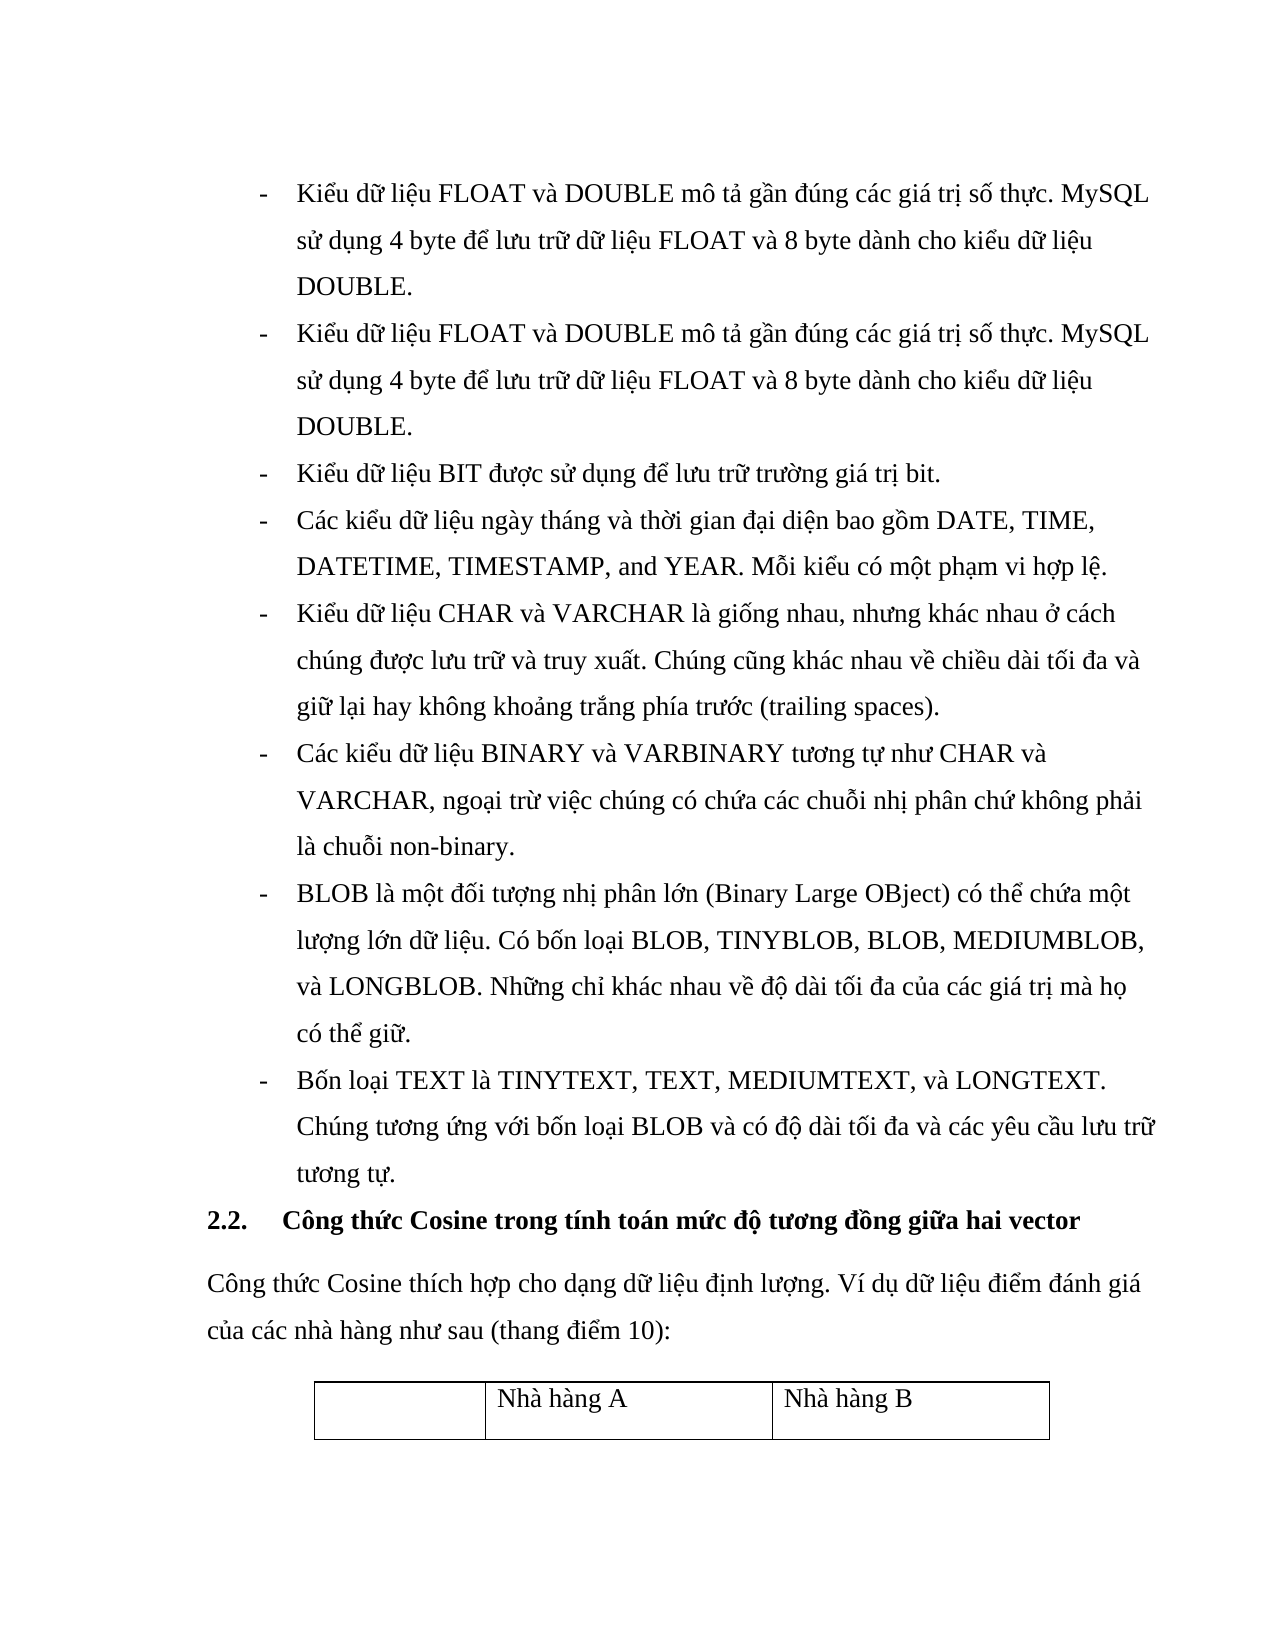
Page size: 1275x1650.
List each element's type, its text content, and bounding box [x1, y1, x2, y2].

list Các kiểu dữ liệu ngày tháng và thời gian đại diện bao gồm DATE, TIME, DATETIME, TIMESTAMP, and YEAR. Mỗi kiểu có một phạm vi hợp lệ. [259, 504, 1157, 582]
table_header Nhà hàng B [773, 1383, 1049, 1439]
text Công thức Cosine thích hợp cho dạng dữ liệu định lượng. Ví dụ dữ liệu điểm đánh giá của các nhà hàng như sau (thang điểm 10): [207, 1267, 1157, 1345]
list Kiểu dữ liệu CHAR và VARCHAR là giống nhau, nhưng khác nhau ở cách chúng được lưu trữ và truy xuất. Chúng cũng khác nhau về chiều dài tối đa và giữ lại hay không khoảng trắng phía trước (trailing spaces). [259, 597, 1157, 722]
list Công thức Cosine trong tính toán mức độ tương đồng giữa hai vector [207, 1204, 1157, 1235]
list Kiểu dữ liệu BIT được sử dụng để lưu trữ trường giá trị bit. [259, 457, 1157, 488]
list Các kiểu dữ liệu BINARY và VARBINARY tương tự như CHAR và VARCHAR, ngoại trừ việc chúng có chứa các chuỗi nhị phân chứ không phải là chuỗi non-binary. [259, 737, 1157, 862]
list Kiểu dữ liệu FLOAT và DOUBLE mô tả gần đúng các giá trị số thực. MySQL sử dụng 4 byte để lưu trữ dữ liệu FLOAT và 8 byte dành cho kiểu dữ liệu DOUBLE. [259, 177, 1157, 302]
list Kiểu dữ liệu FLOAT và DOUBLE mô tả gần đúng các giá trị số thực. MySQL sử dụng 4 byte để lưu trữ dữ liệu FLOAT và 8 byte dành cho kiểu dữ liệu DOUBLE. [259, 317, 1157, 442]
list BLOB là một đối tượng nhị phân lớn (Binary Large OBject) có thể chứa một lượng lớn dữ liệu. Có bốn loại BLOB, TINYBLOB, BLOB, MEDIUMBLOB, và LONGBLOB. Những chỉ khác nhau về độ dài tối đa của các giá trị mà họ có thể giữ. [259, 877, 1157, 1048]
table_header [315, 1383, 485, 1439]
table_header Nhà hàng A [486, 1383, 772, 1439]
list Bốn loại TEXT là TINYTEXT, TEXT, MEDIUMTEXT, và LONGTEXT. Chúng tương ứng với bốn loại BLOB và có độ dài tối đa và các yêu cầu lưu trữ tương tự. [259, 1064, 1157, 1188]
